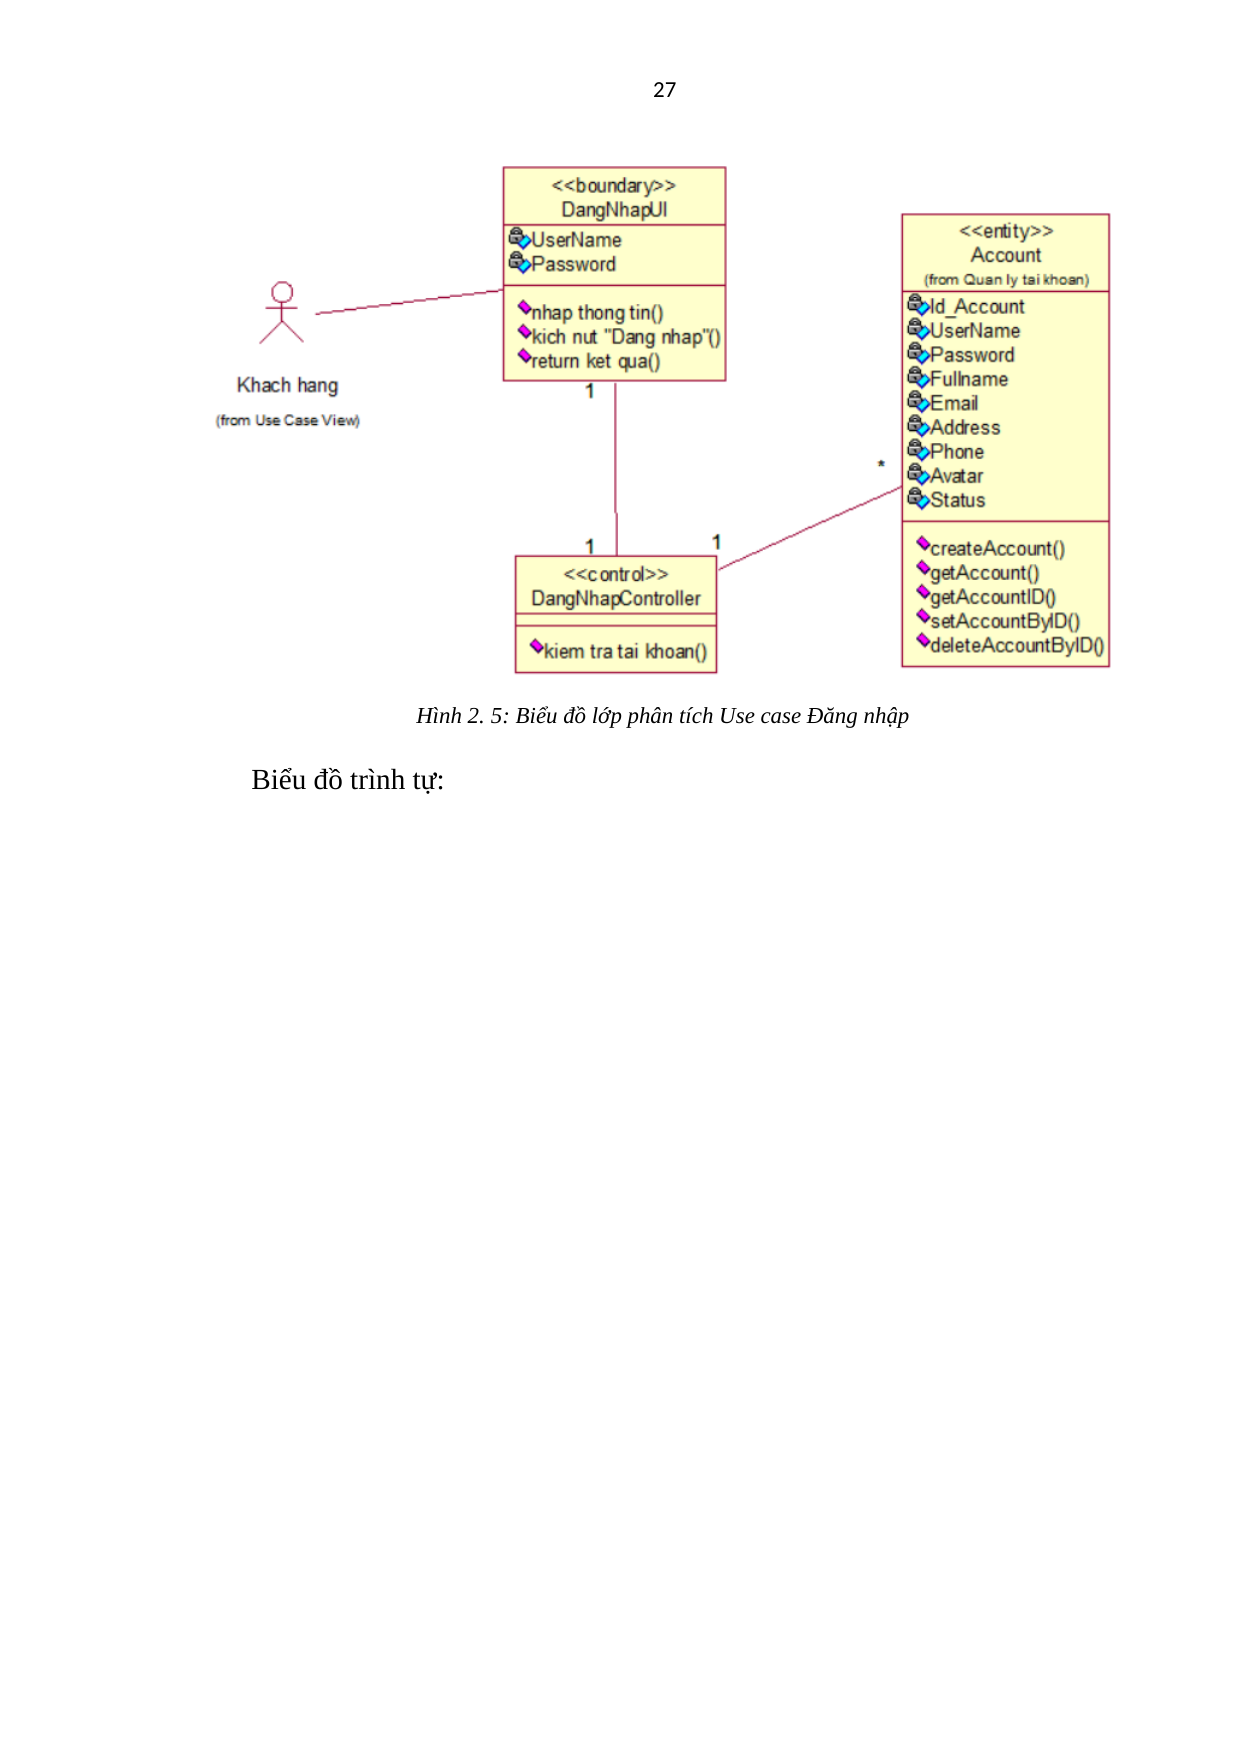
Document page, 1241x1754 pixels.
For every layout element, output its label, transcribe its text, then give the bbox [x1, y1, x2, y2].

text Biểu đồ trình tự: [251, 762, 1122, 796]
picture [206, 147, 1123, 684]
